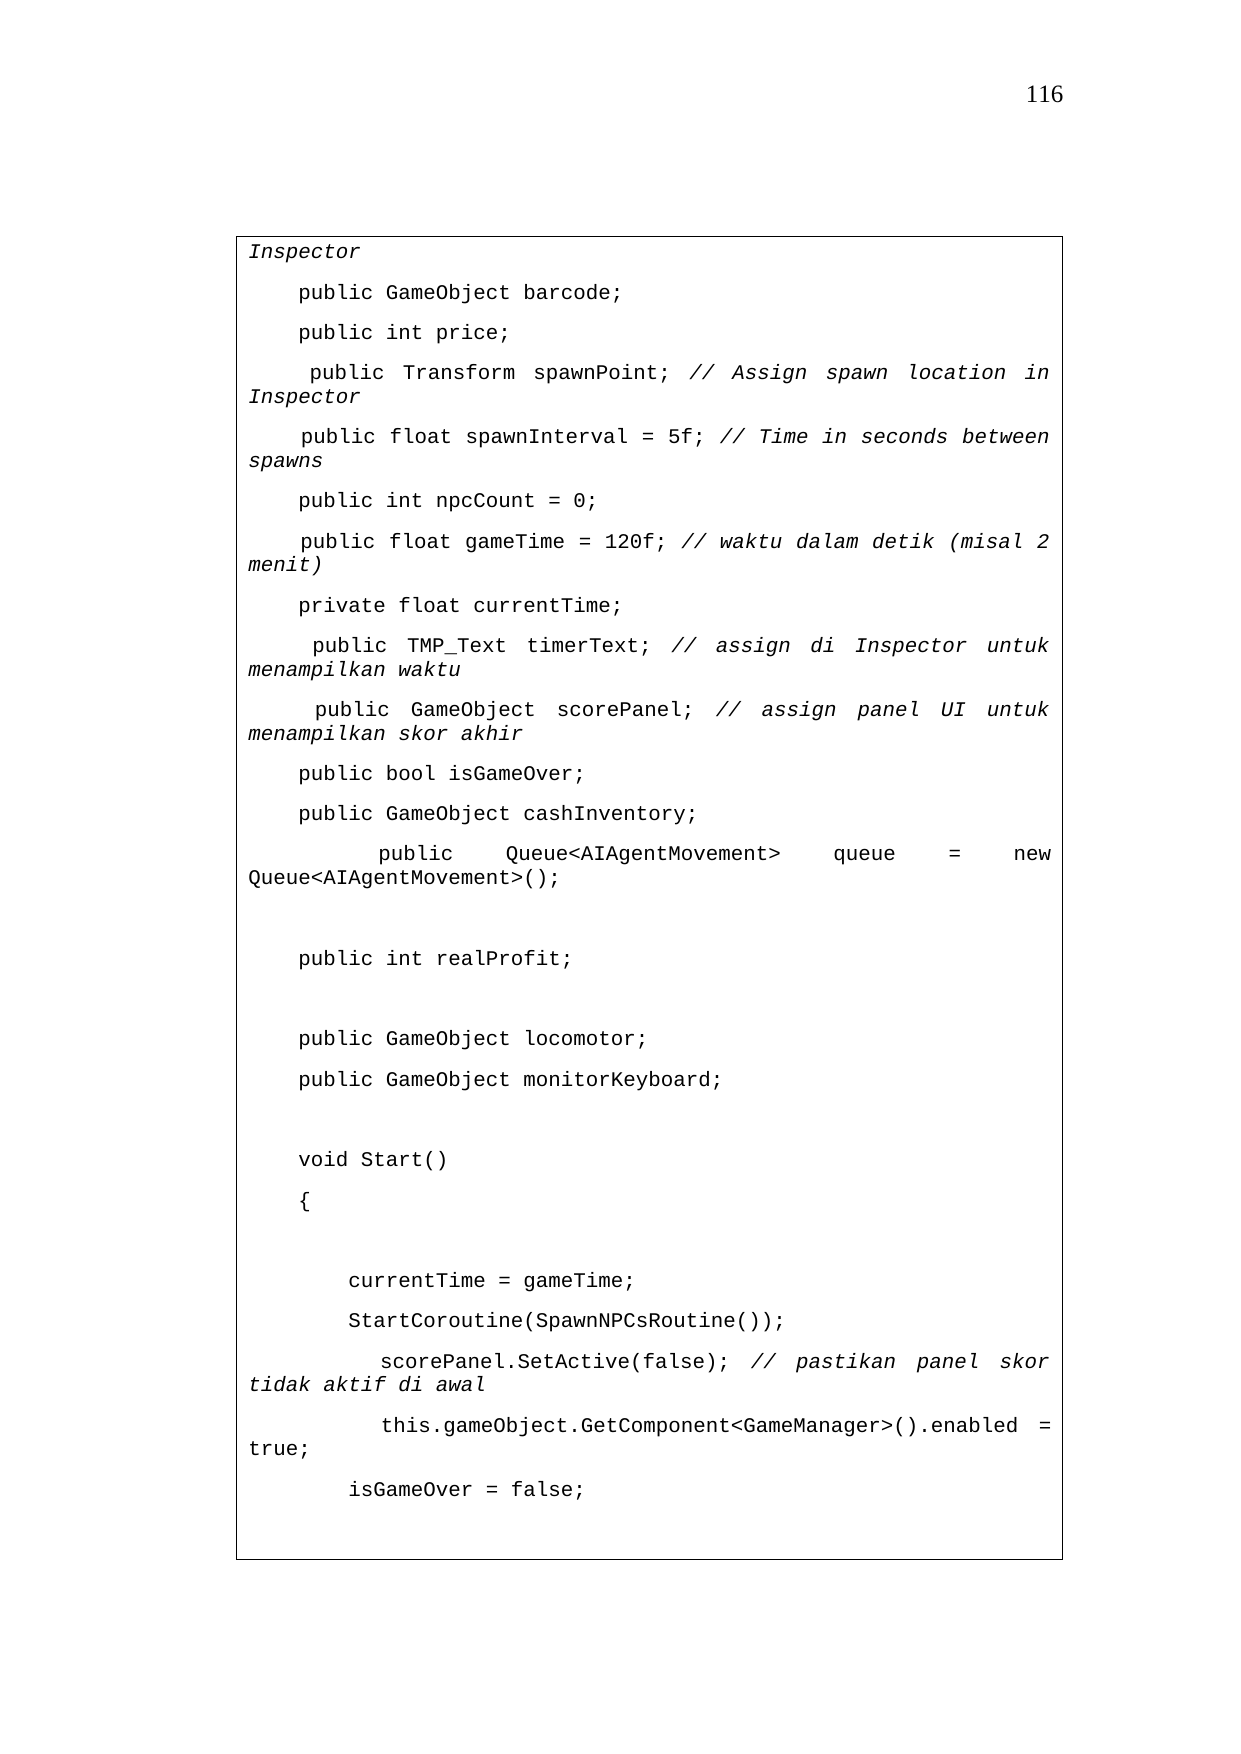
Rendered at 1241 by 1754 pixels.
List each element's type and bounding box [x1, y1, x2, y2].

table_header [237, 237, 1062, 1559]
